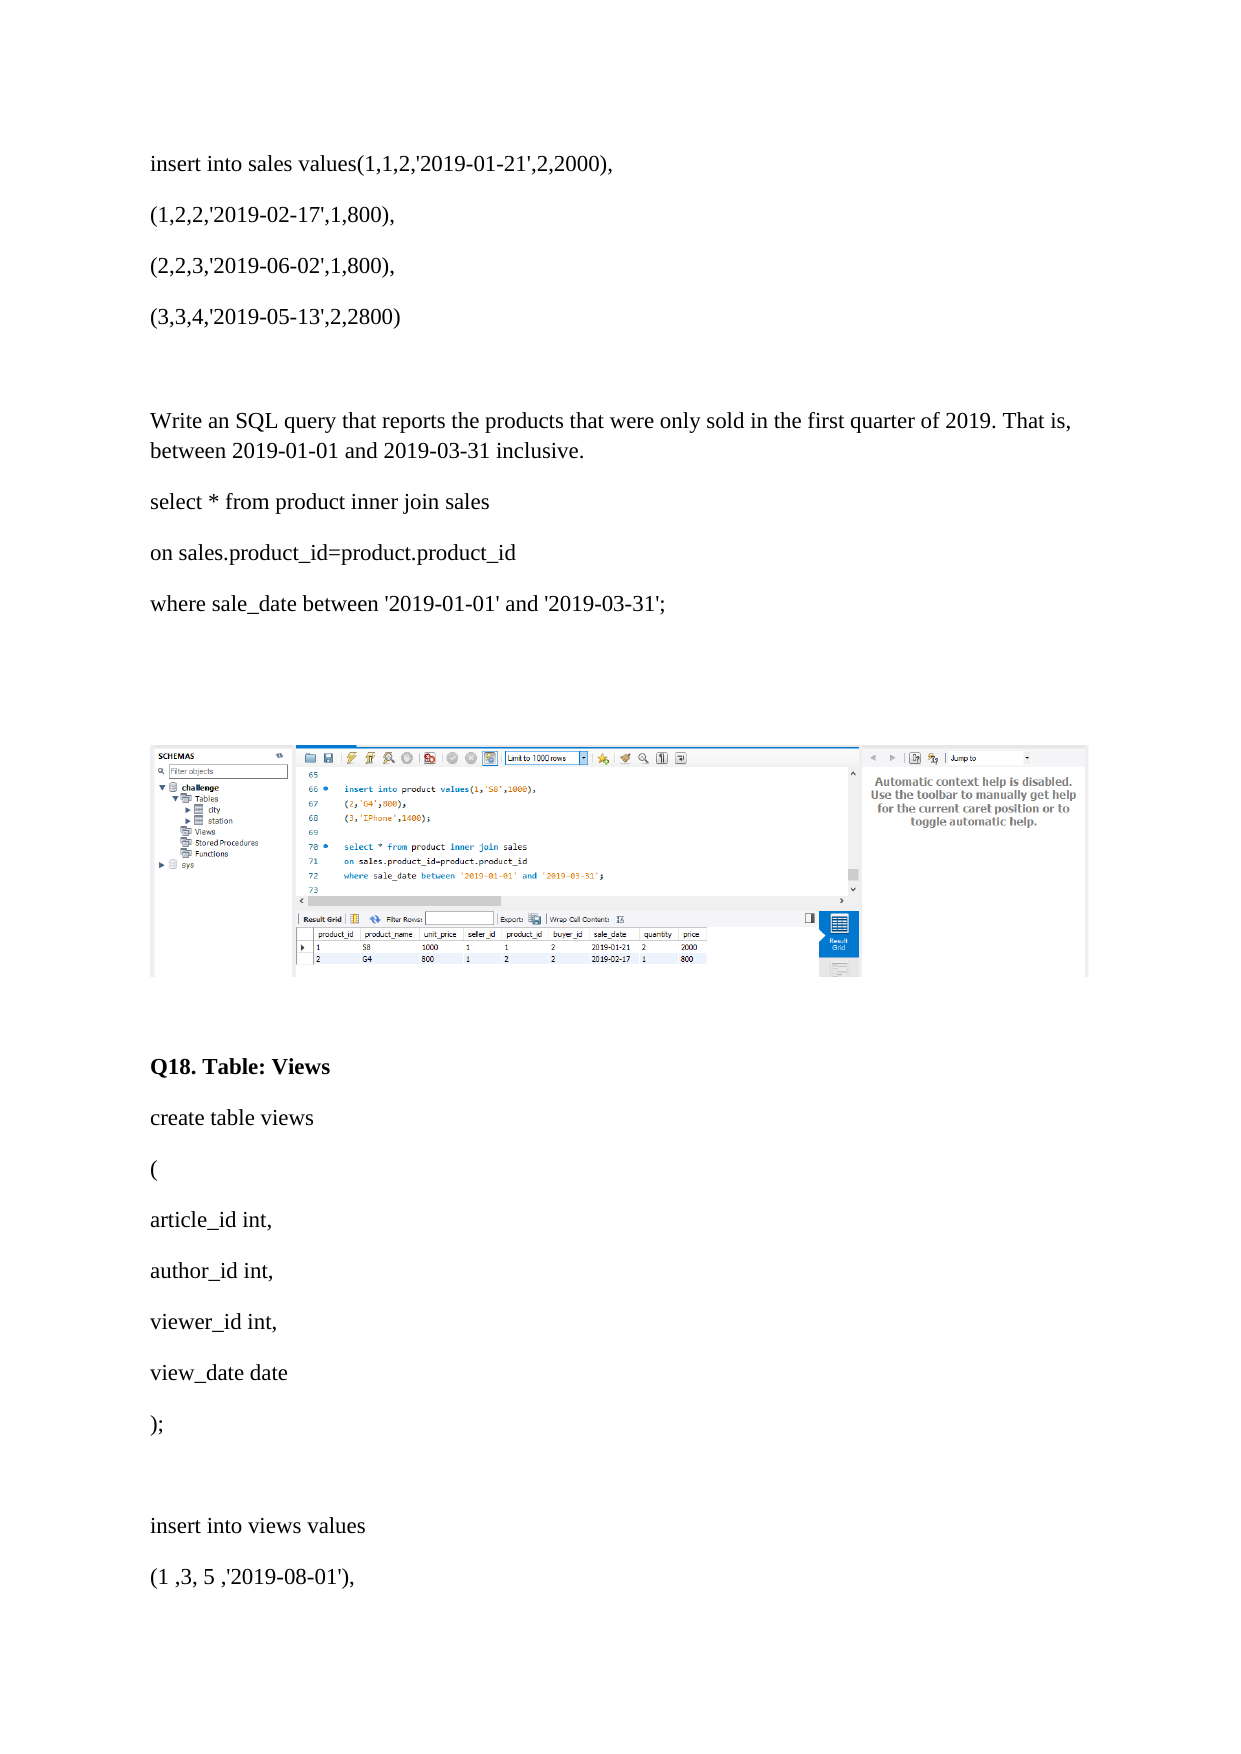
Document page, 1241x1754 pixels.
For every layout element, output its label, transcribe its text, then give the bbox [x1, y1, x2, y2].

text (1,2,2,'2019-02-17',1,800), [150, 201, 1090, 227]
text where sale_date between '2019-01-01' and '2019-03-31'; [150, 591, 1090, 617]
text (3,3,4,'2019-05-13',2,2800) [150, 303, 1090, 329]
text insert into views values [150, 1512, 1090, 1539]
text Write an SQL query that reports the products that were only sold in the first quarter of 2019. That is, between 2019-01-01 and 2019-03-31 inclusive. [150, 407, 1090, 464]
text create table views [150, 1104, 1090, 1130]
text (1 ,3, 5 ,'2019-08-01'), [150, 1563, 1090, 1590]
text (2,2,3,'2019-06-02',1,800), [150, 252, 1090, 278]
text Q18. Table: Views [150, 1053, 1090, 1079]
text select * from product inner join sales [150, 488, 1090, 515]
text on sales.product_id=product.product_id [150, 539, 1090, 566]
text ( [150, 1155, 1090, 1181]
text insert into sales values(1,1,2,'2019-01-21',2,2000), [150, 150, 1090, 176]
text ); [150, 1410, 1090, 1437]
picture [150, 745, 1089, 977]
text article_id int, [150, 1206, 1090, 1232]
text viewer_id int, [150, 1308, 1090, 1334]
text view_date date [150, 1359, 1090, 1386]
text author_id int, [150, 1257, 1090, 1283]
